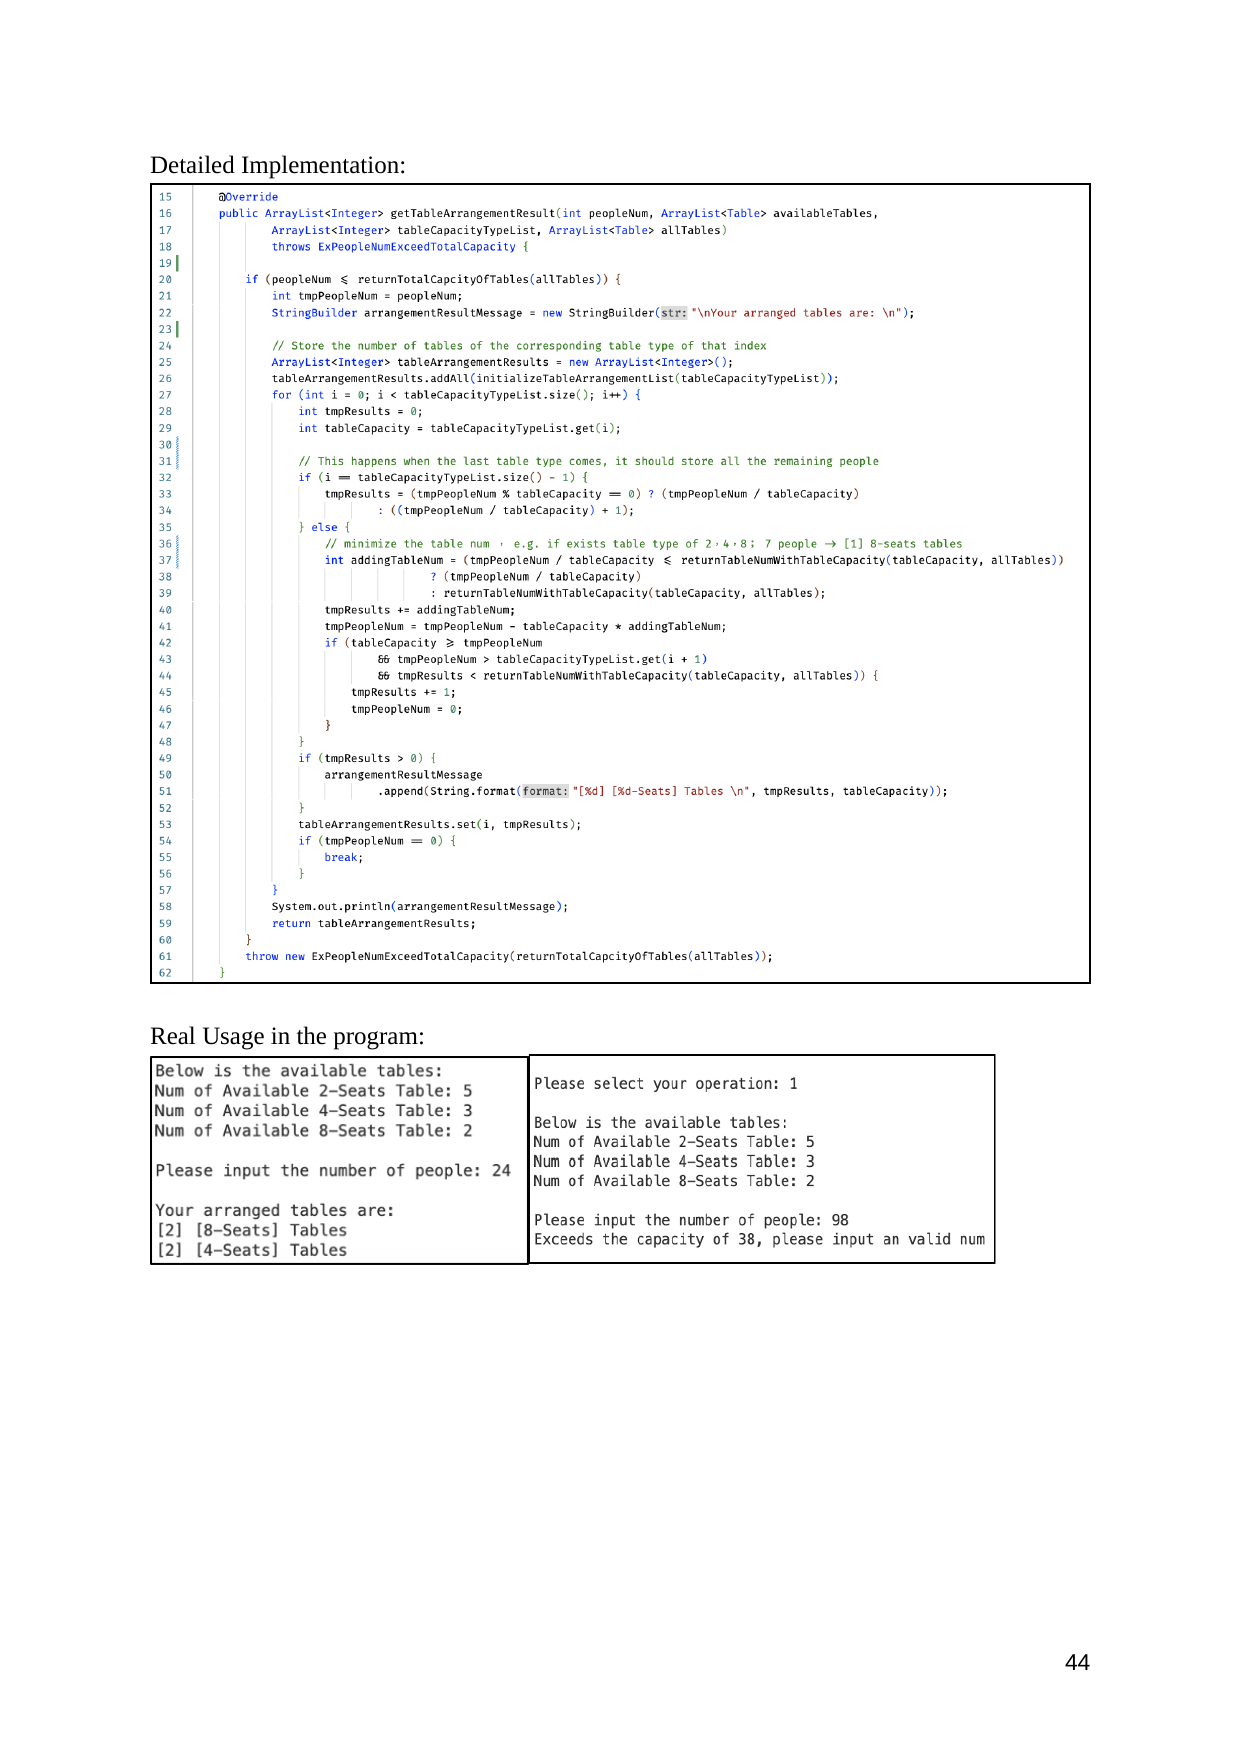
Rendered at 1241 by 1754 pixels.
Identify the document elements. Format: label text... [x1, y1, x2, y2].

picture [152, 185, 1089, 982]
picture [150, 1054, 996, 1266]
text Real Usage in the program: [150, 1021, 1090, 1050]
text Detailed Implementation: [150, 150, 1090, 179]
